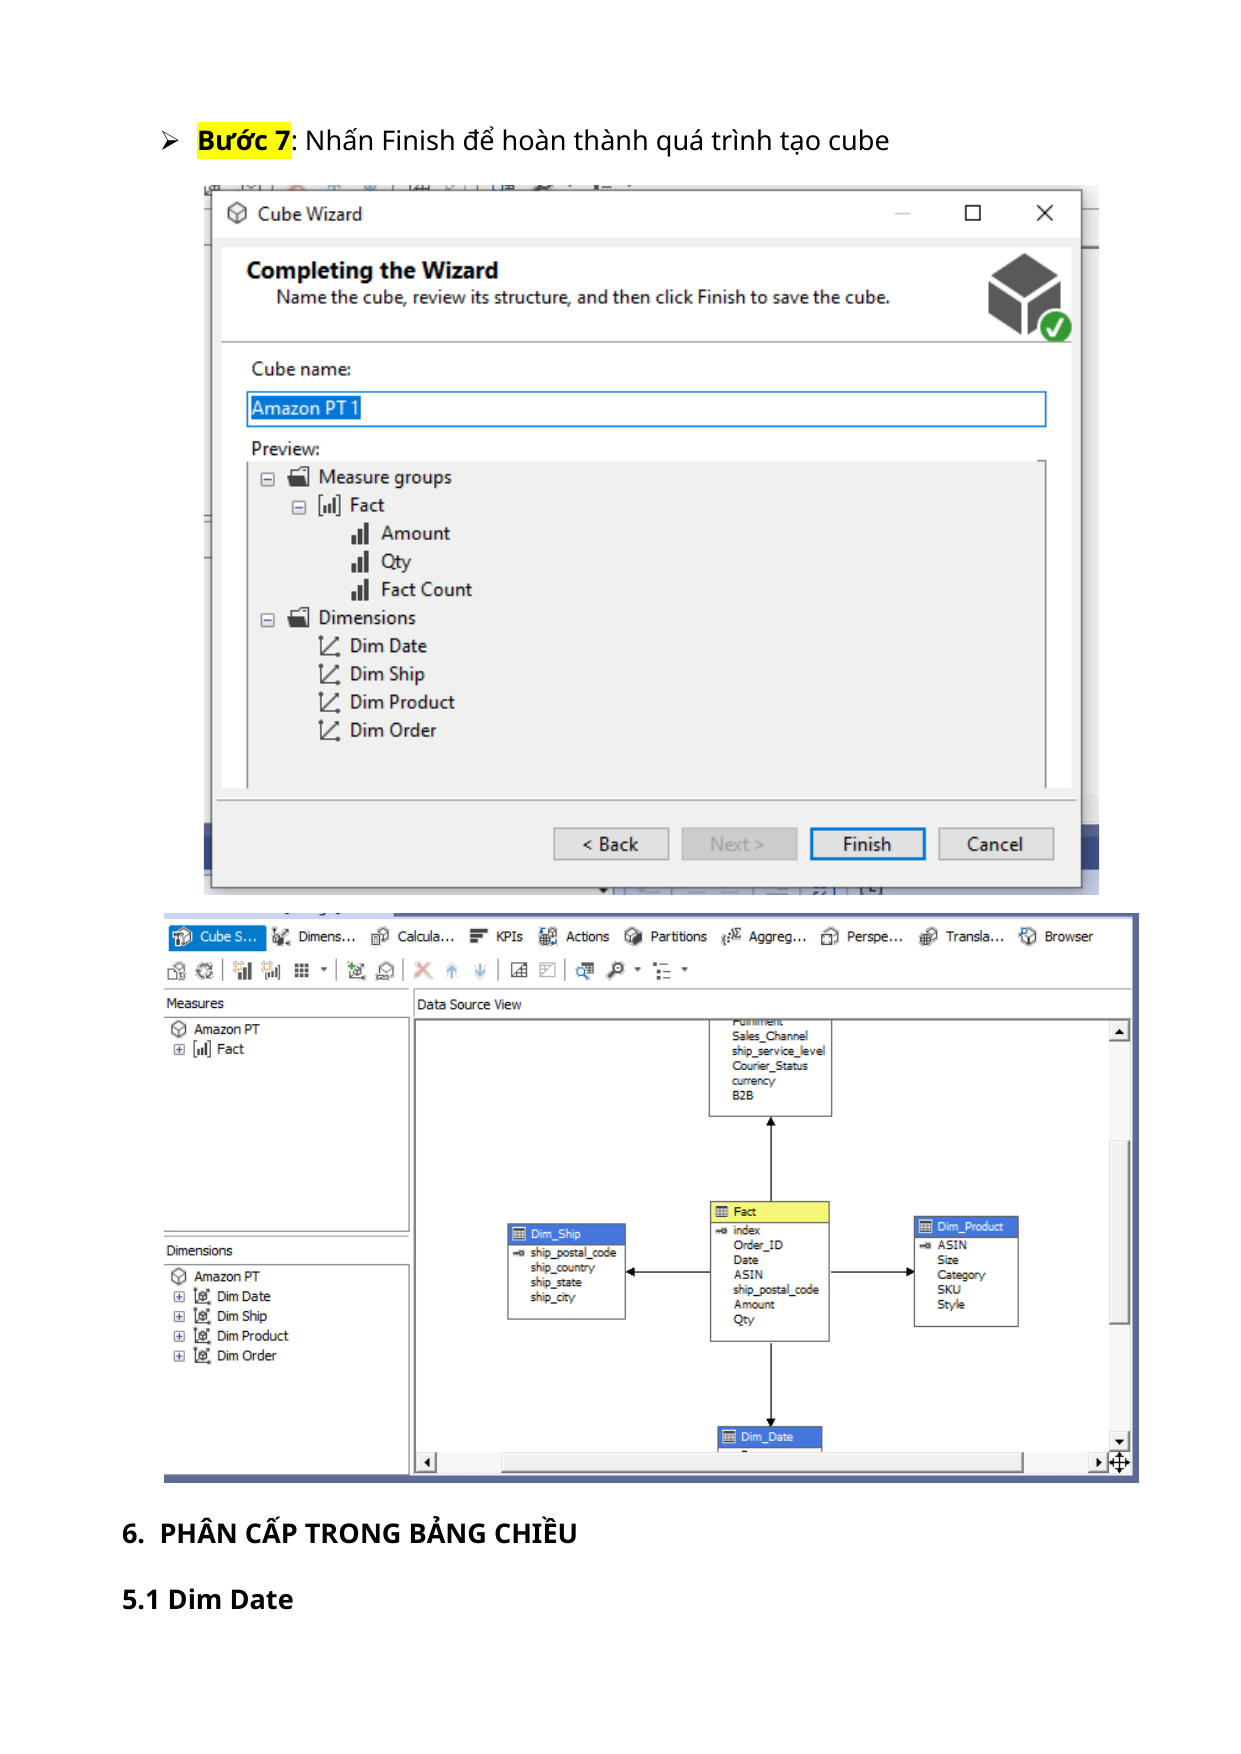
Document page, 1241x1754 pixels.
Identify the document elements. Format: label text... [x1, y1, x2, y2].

subtitle 5.1 Dim Date [122, 1580, 1144, 1617]
picture [164, 913, 1139, 1483]
picture [203, 185, 1100, 895]
subtitle PHÂN CẤP TRONG BẢNG CHIỀU [122, 1514, 1144, 1551]
list Bước 7: Nhấn Finish để hoàn thành quá trình tạo cube [291, 122, 1144, 159]
